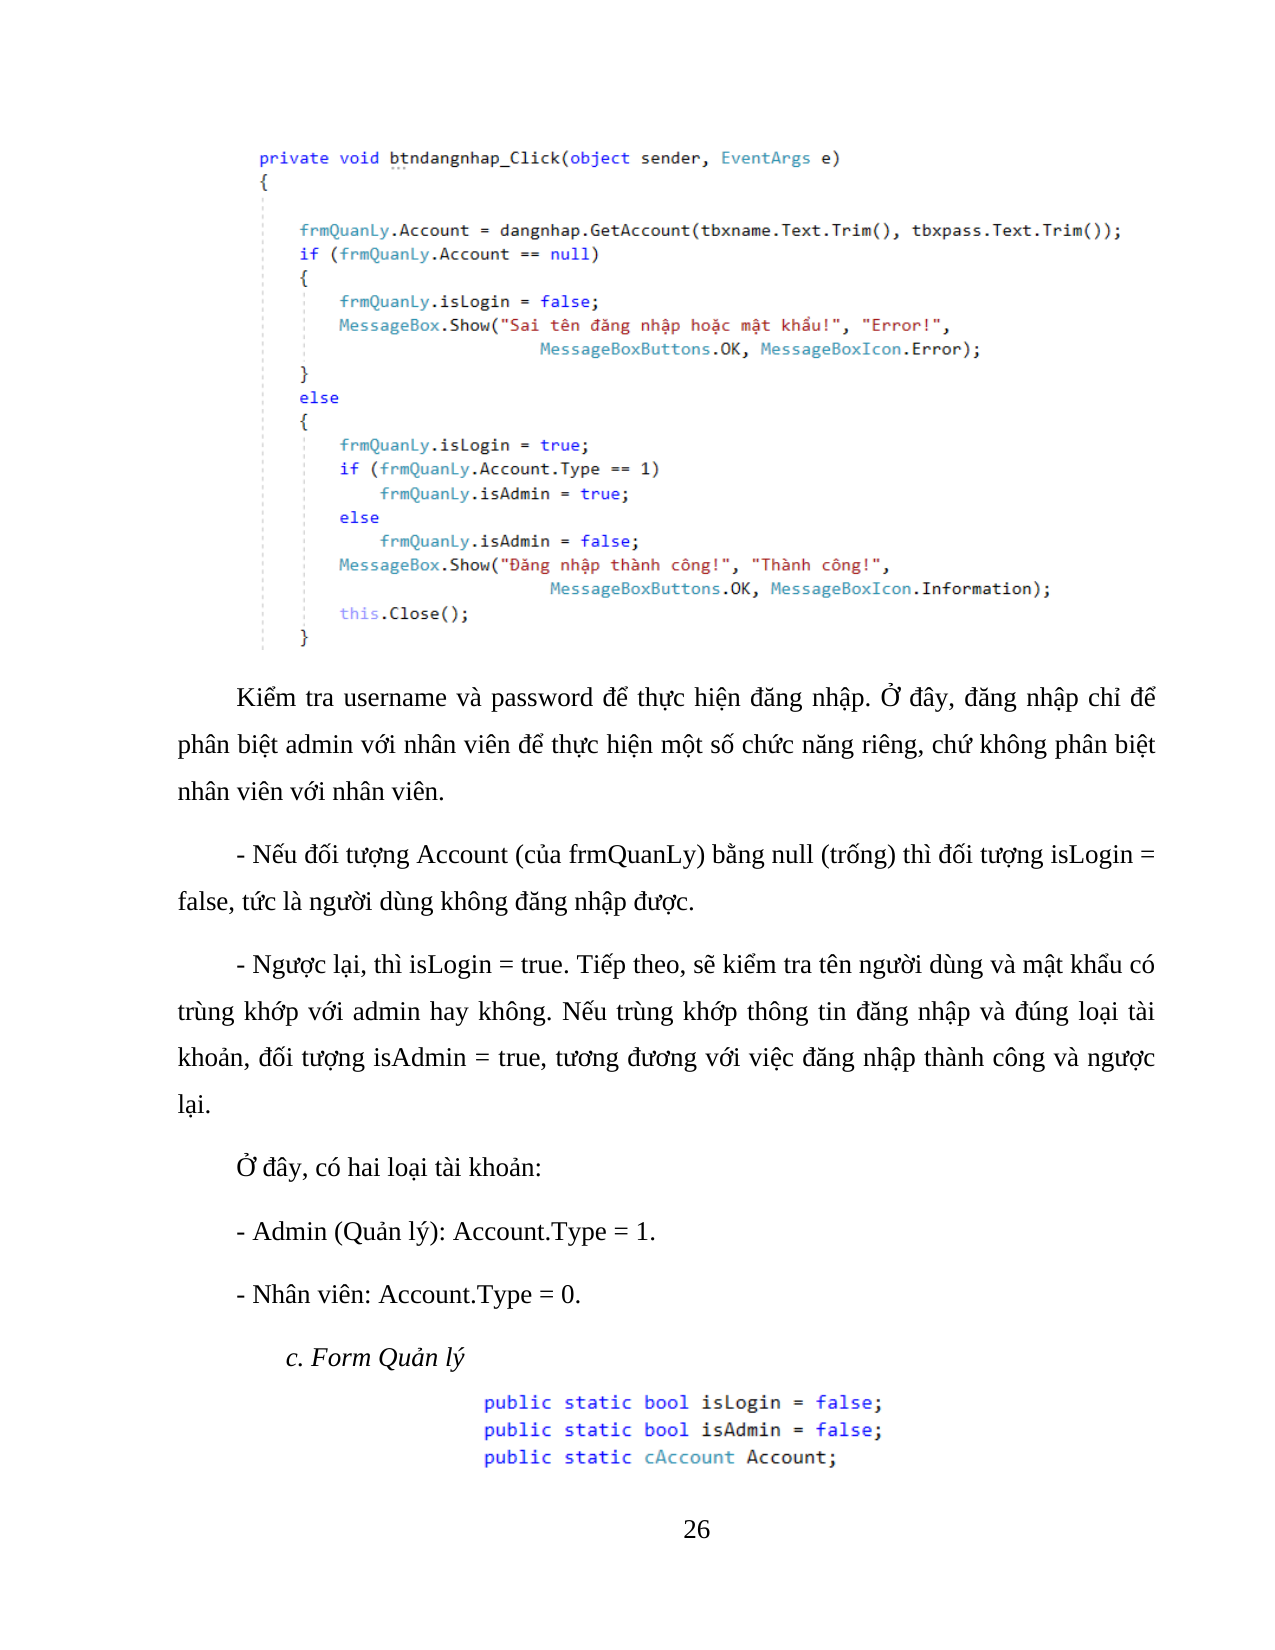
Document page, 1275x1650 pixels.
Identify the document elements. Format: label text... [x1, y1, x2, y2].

subtitle c. Form Quản lý [286, 1341, 1157, 1372]
text - Admin (Quản lý): Account.Type = 1. [177, 1215, 1157, 1246]
text - Ngược lại, thì isLogin = true. Tiếp theo, sẽ kiểm tra tên người dùng và mật khẩu có trùng khớp với admin hay không. Nếu trùng khớp thông tin đăng nhập và đúng loại tài khoản, đối tượng isAdmin = true, tương đương với việc đăng nhập thành công và ngược lại. [177, 948, 1157, 1119]
text - Nếu đối tượng Account (của frmQuanLy) bằng null (trống) thì đối tượng isLogin = false, tức là người dùng không đăng nhập được. [177, 838, 1157, 916]
text - Nhân viên: Account.Type = 0. [177, 1278, 1157, 1309]
picture [247, 147, 1146, 650]
text Kiểm tra username và password để thực hiện đăng nhập. Ở đây, đăng nhập chỉ để phân biệt admin với nhân viên để thực hiện một số chức năng riêng, chứ không phân biệt nhân viên với nhân viên. [177, 681, 1157, 806]
text Ở đây, có hai loại tài khoản: [177, 1151, 1157, 1182]
picture [474, 1388, 919, 1476]
